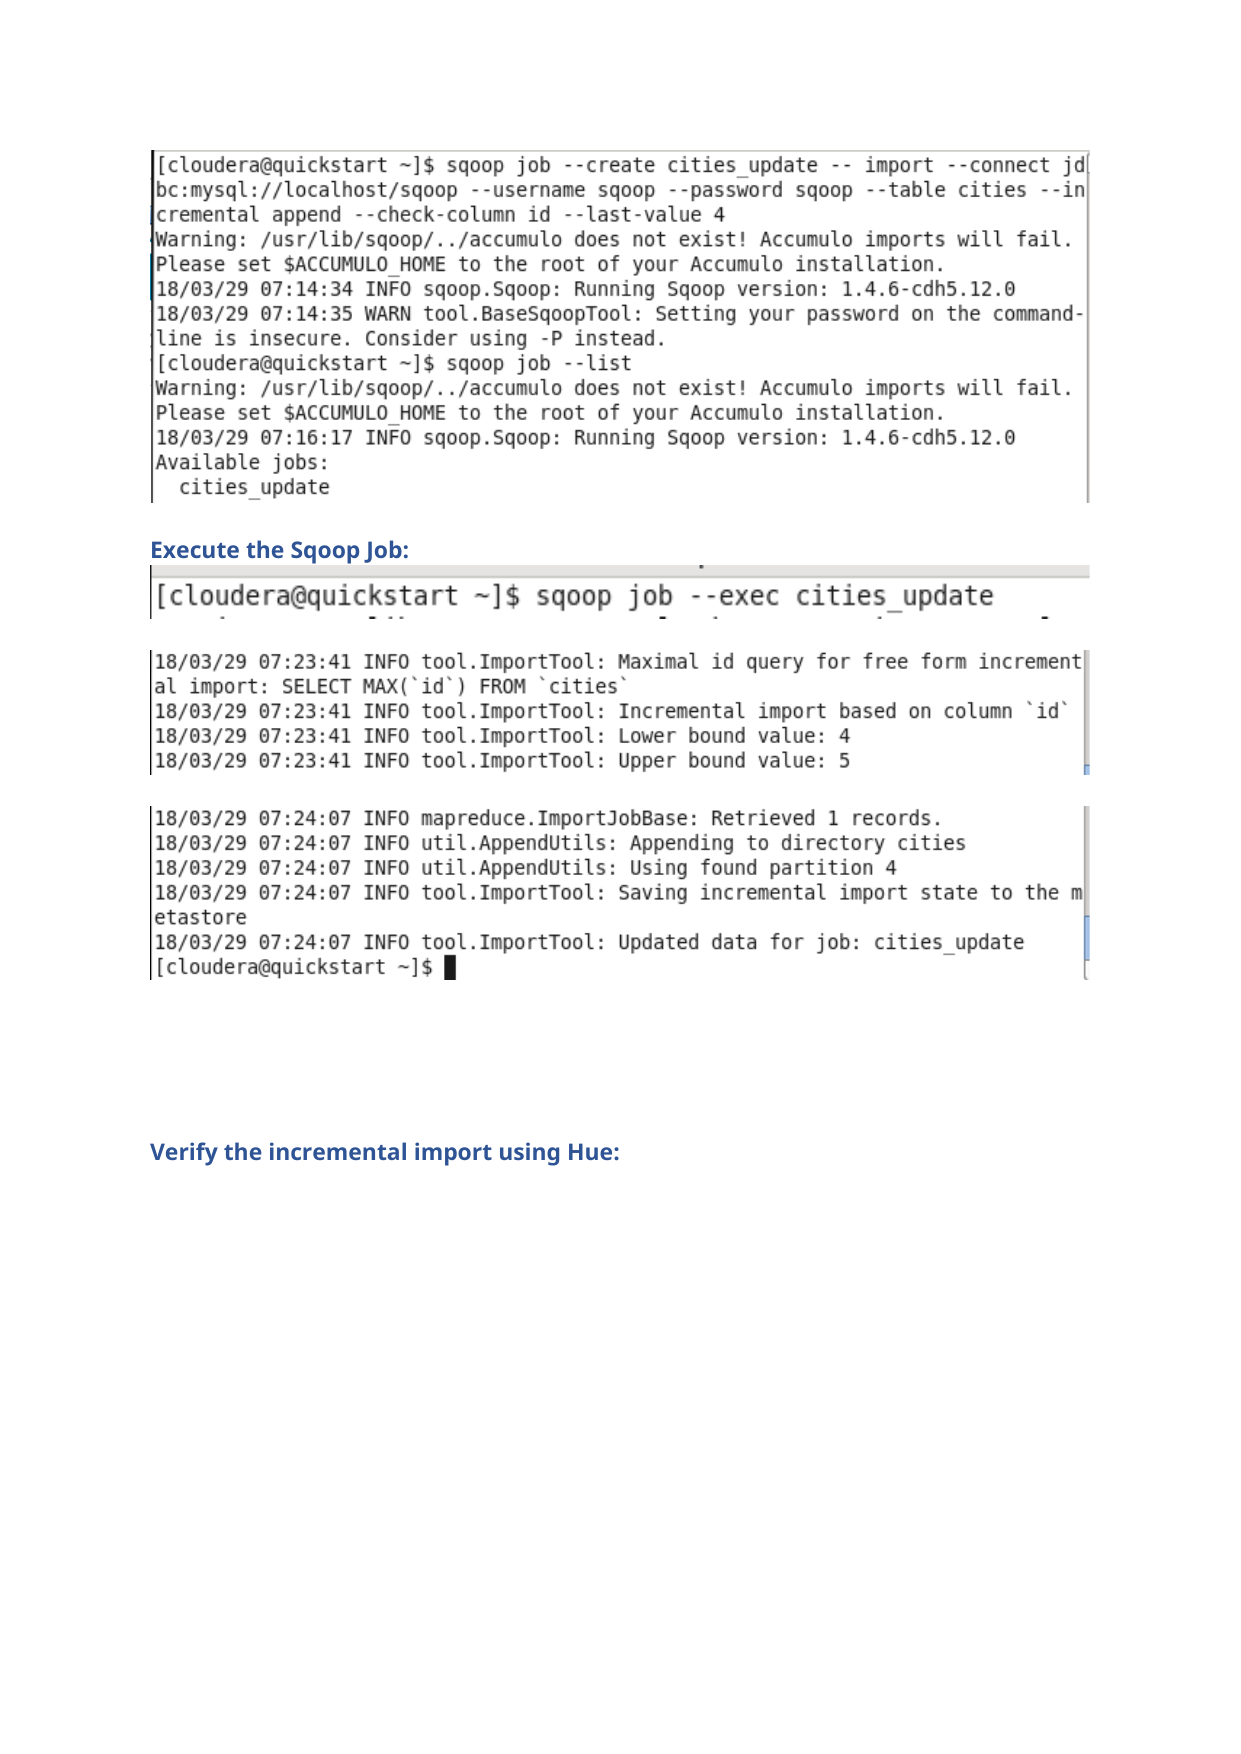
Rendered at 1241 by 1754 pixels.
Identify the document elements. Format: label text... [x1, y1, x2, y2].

picture [150, 650, 1090, 775]
picture [150, 806, 1090, 980]
text Execute the Sqoop Job: [150, 534, 1090, 565]
picture [150, 150, 1090, 503]
picture [150, 565, 1090, 619]
text Verify the incremental import using Hue: [150, 1136, 1090, 1167]
